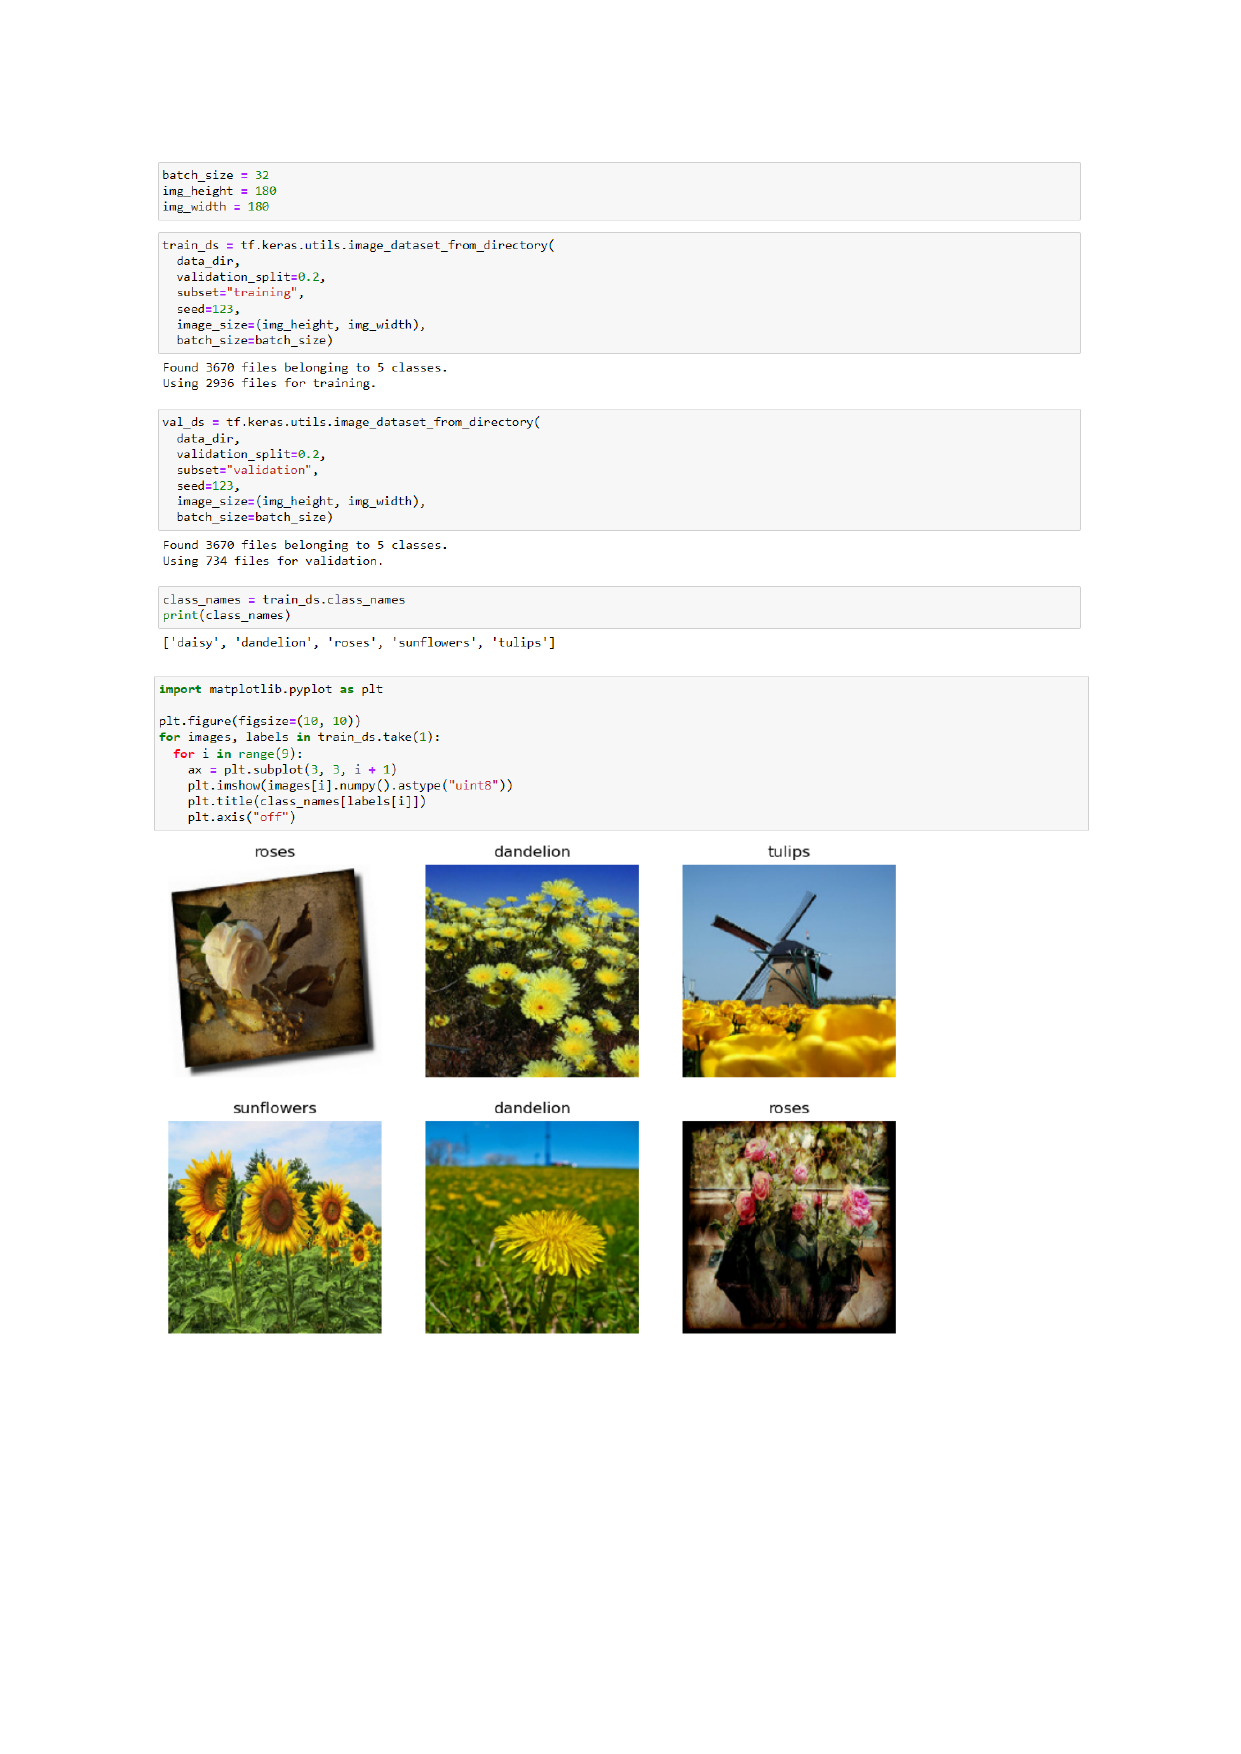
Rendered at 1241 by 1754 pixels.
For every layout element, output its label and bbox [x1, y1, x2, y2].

picture [150, 150, 1091, 670]
picture [150, 672, 1091, 1338]
